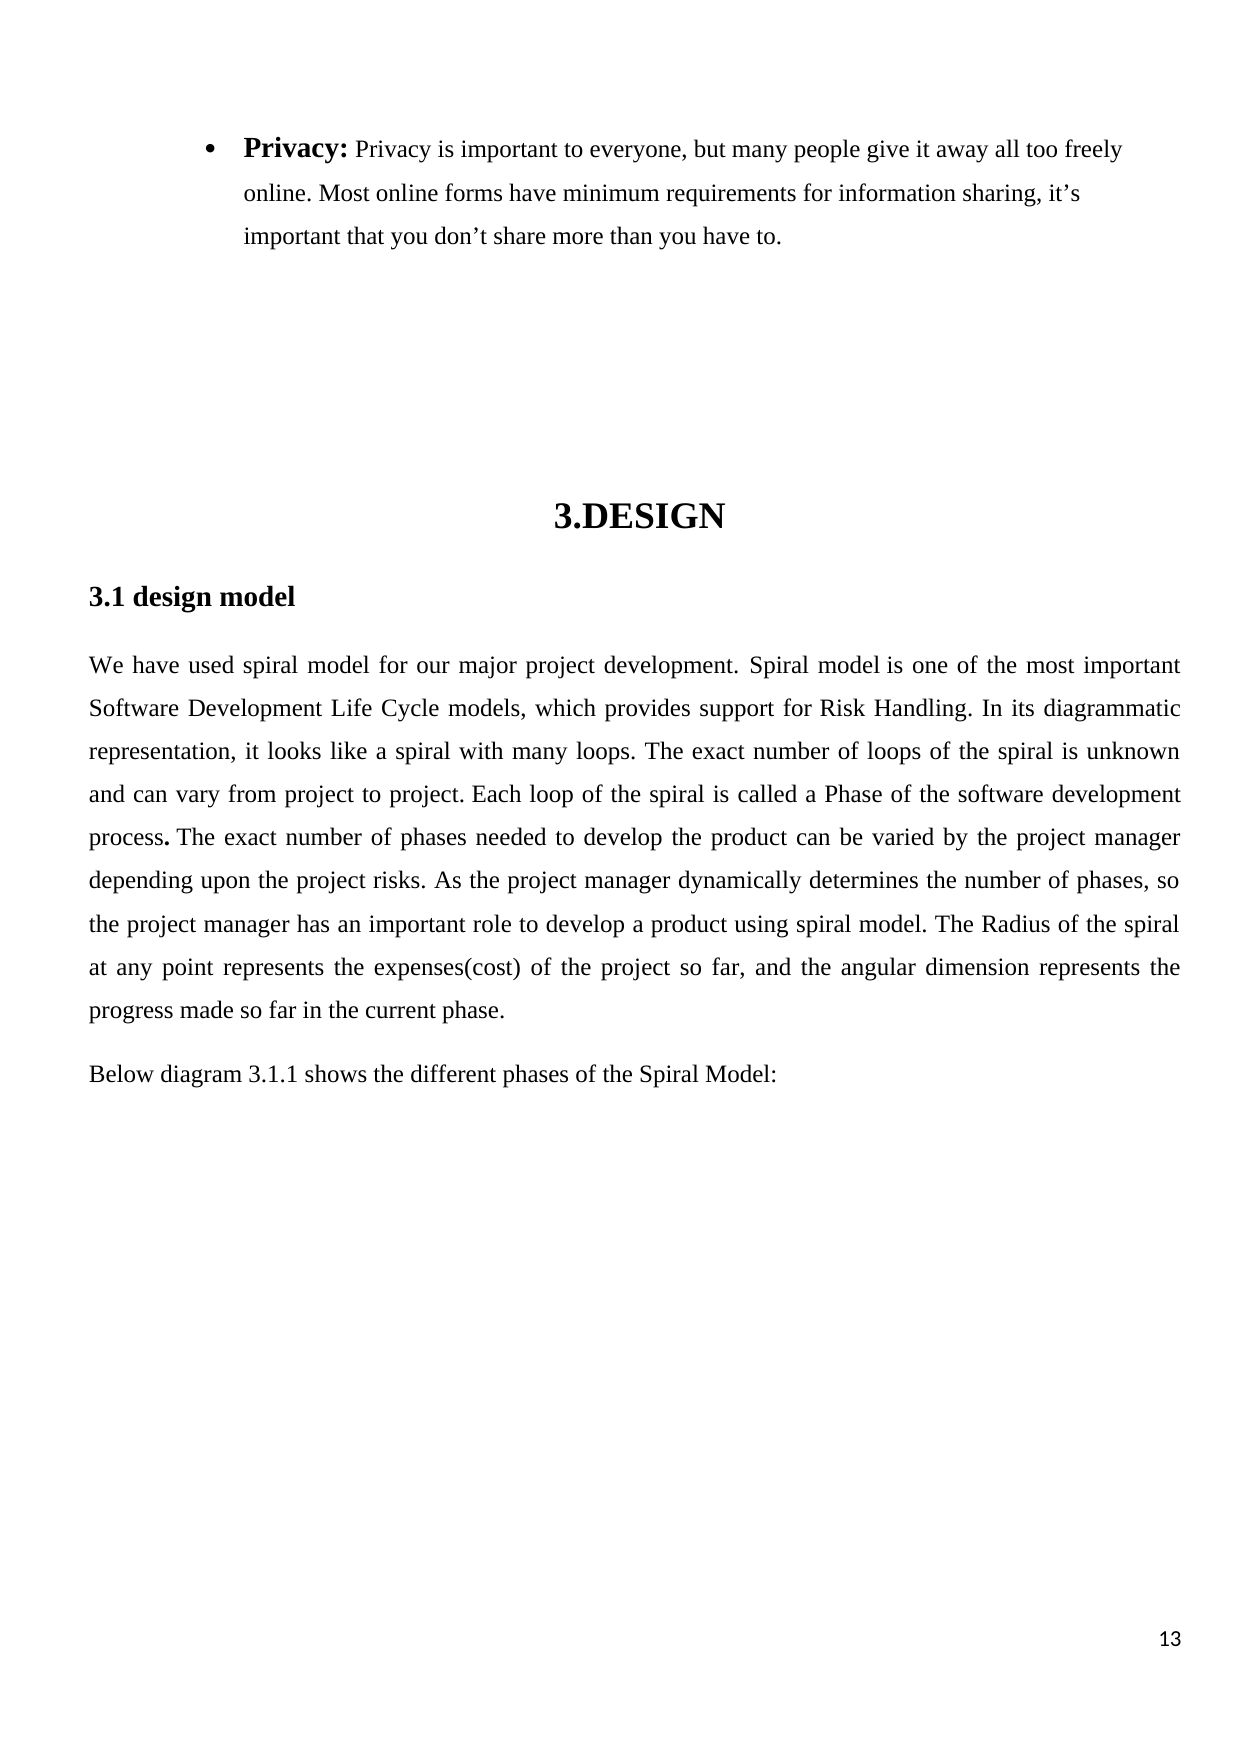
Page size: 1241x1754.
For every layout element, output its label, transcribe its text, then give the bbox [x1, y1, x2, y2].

text 3.1 design model [89, 579, 1181, 612]
list Privacy: Privacy is important to everyone, but many people give it away all too freely online. Most online forms have minimum requirements for information sharing, it’s important that you don’t share more than you have to. [206, 130, 1181, 335]
text Below diagram 3.1.1 shows the different phases of the Spiral Model: [89, 1059, 1181, 1088]
text We have used spiral model for our major project development. Spiral model is one of the most important Software Development Life Cycle models, which provides support for Risk Handling. In its diagrammatic representation, it looks like a spiral with many loops. The exact number of loops of the spiral is unknown and can vary from project to project. Each loop of the spiral is called a Phase of the software development process. The exact number of phases needed to develop the product can be varied by the project manager depending upon the project risks. As the project manager dynamically determines the number of phases, so the project manager has an important role to develop a product using spiral model. The Radius of the spiral at any point represents the expenses(cost) of the project so far, and the angular dimension represents the progress made so far in the current phase. [89, 650, 1181, 1024]
text 3.DESIGN [89, 493, 1181, 536]
